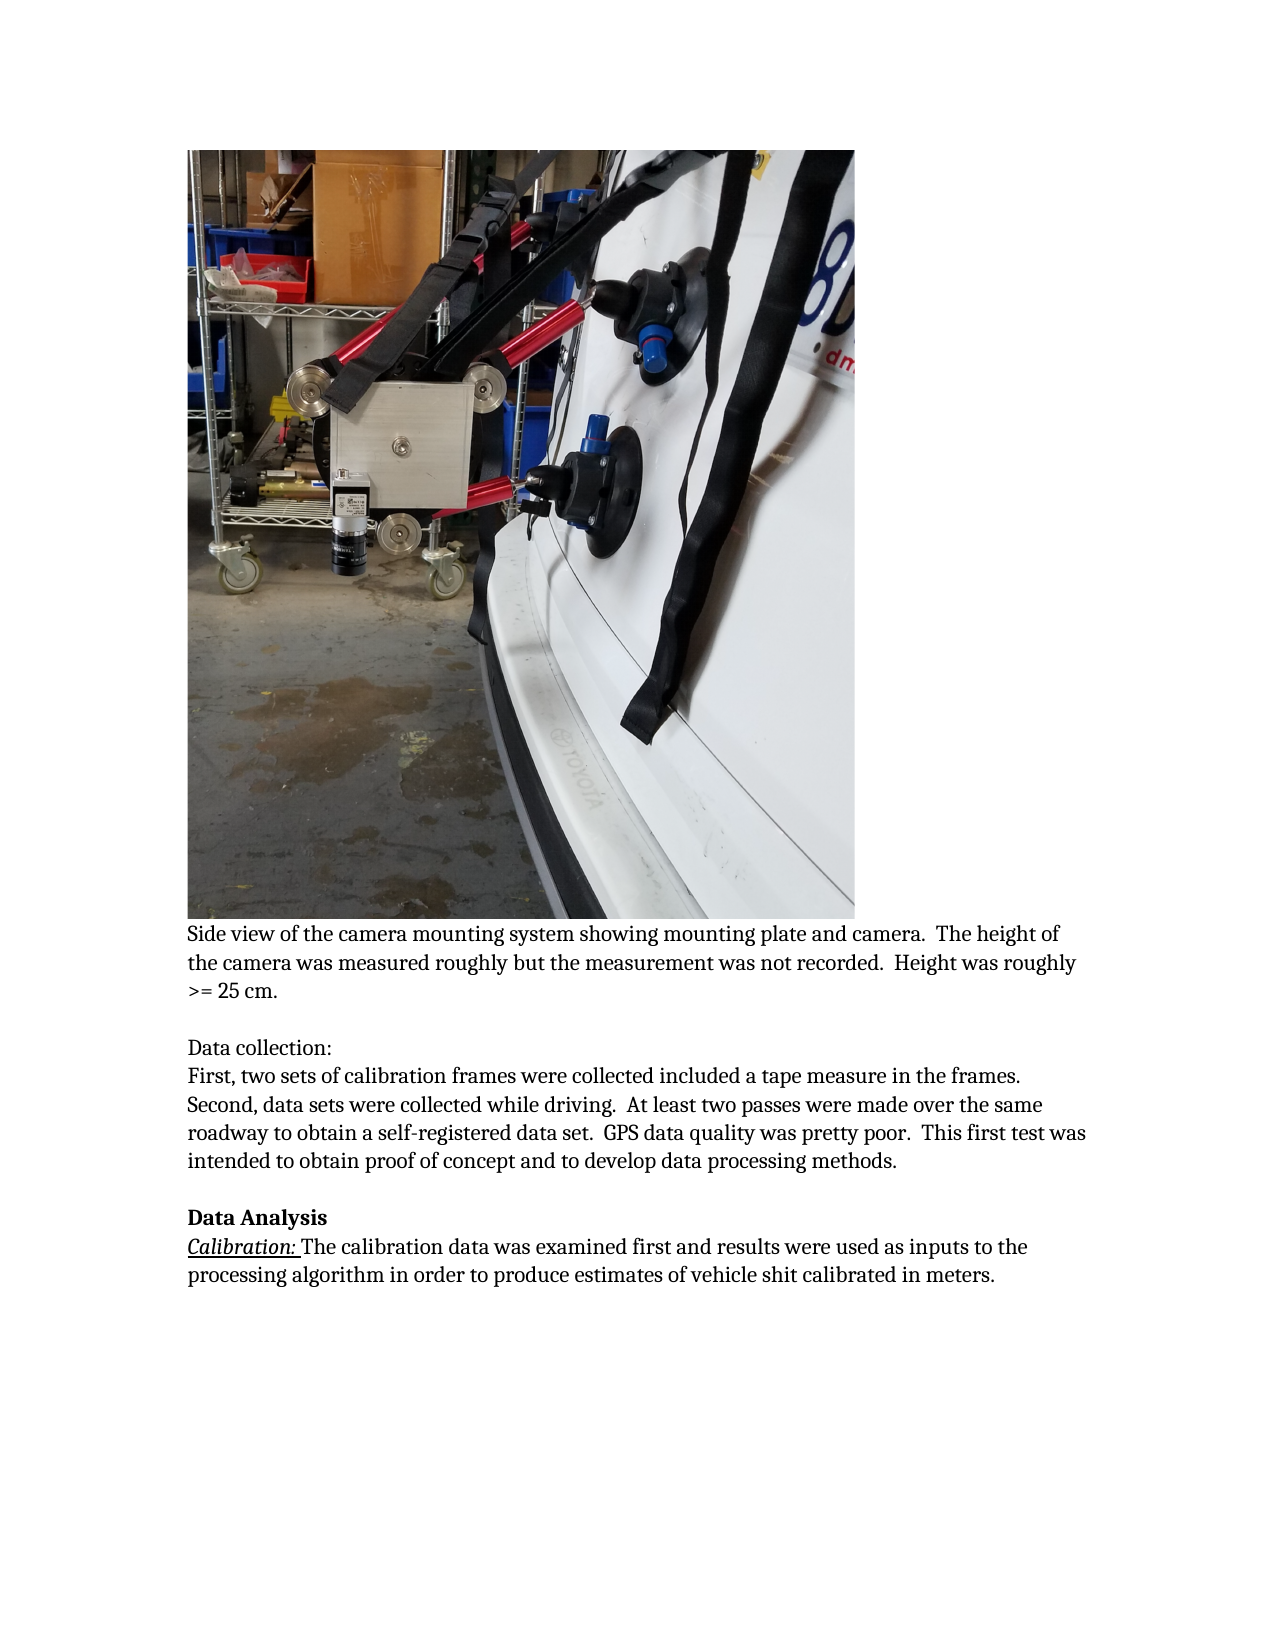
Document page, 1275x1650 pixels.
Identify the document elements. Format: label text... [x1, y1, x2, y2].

text Data collection: [187, 1034, 1087, 1061]
text First, two sets of calibration frames were collected included a tape measure in the frames. Second, data sets were collected while driving. At least two passes were made over the same roadway to obtain a self-registered data set. GPS data quality was pretty poor. This first test was intended to obtain proof of concept and to develop data processing methods. [187, 1063, 1087, 1175]
text Data Analysis [187, 1205, 1087, 1232]
text Side view of the camera mounting system showing mounting plate and camera. The height of the camera was measured roughly but the measurement was not recorded. Height was roughly >= 25 cm. [187, 921, 1087, 1004]
picture [187, 150, 855, 919]
text Calibration: The calibration data was examined first and results were used as inputs to the processing algorithm in order to produce estimates of vehicle shit calibrated in meters. [187, 1234, 1087, 1288]
